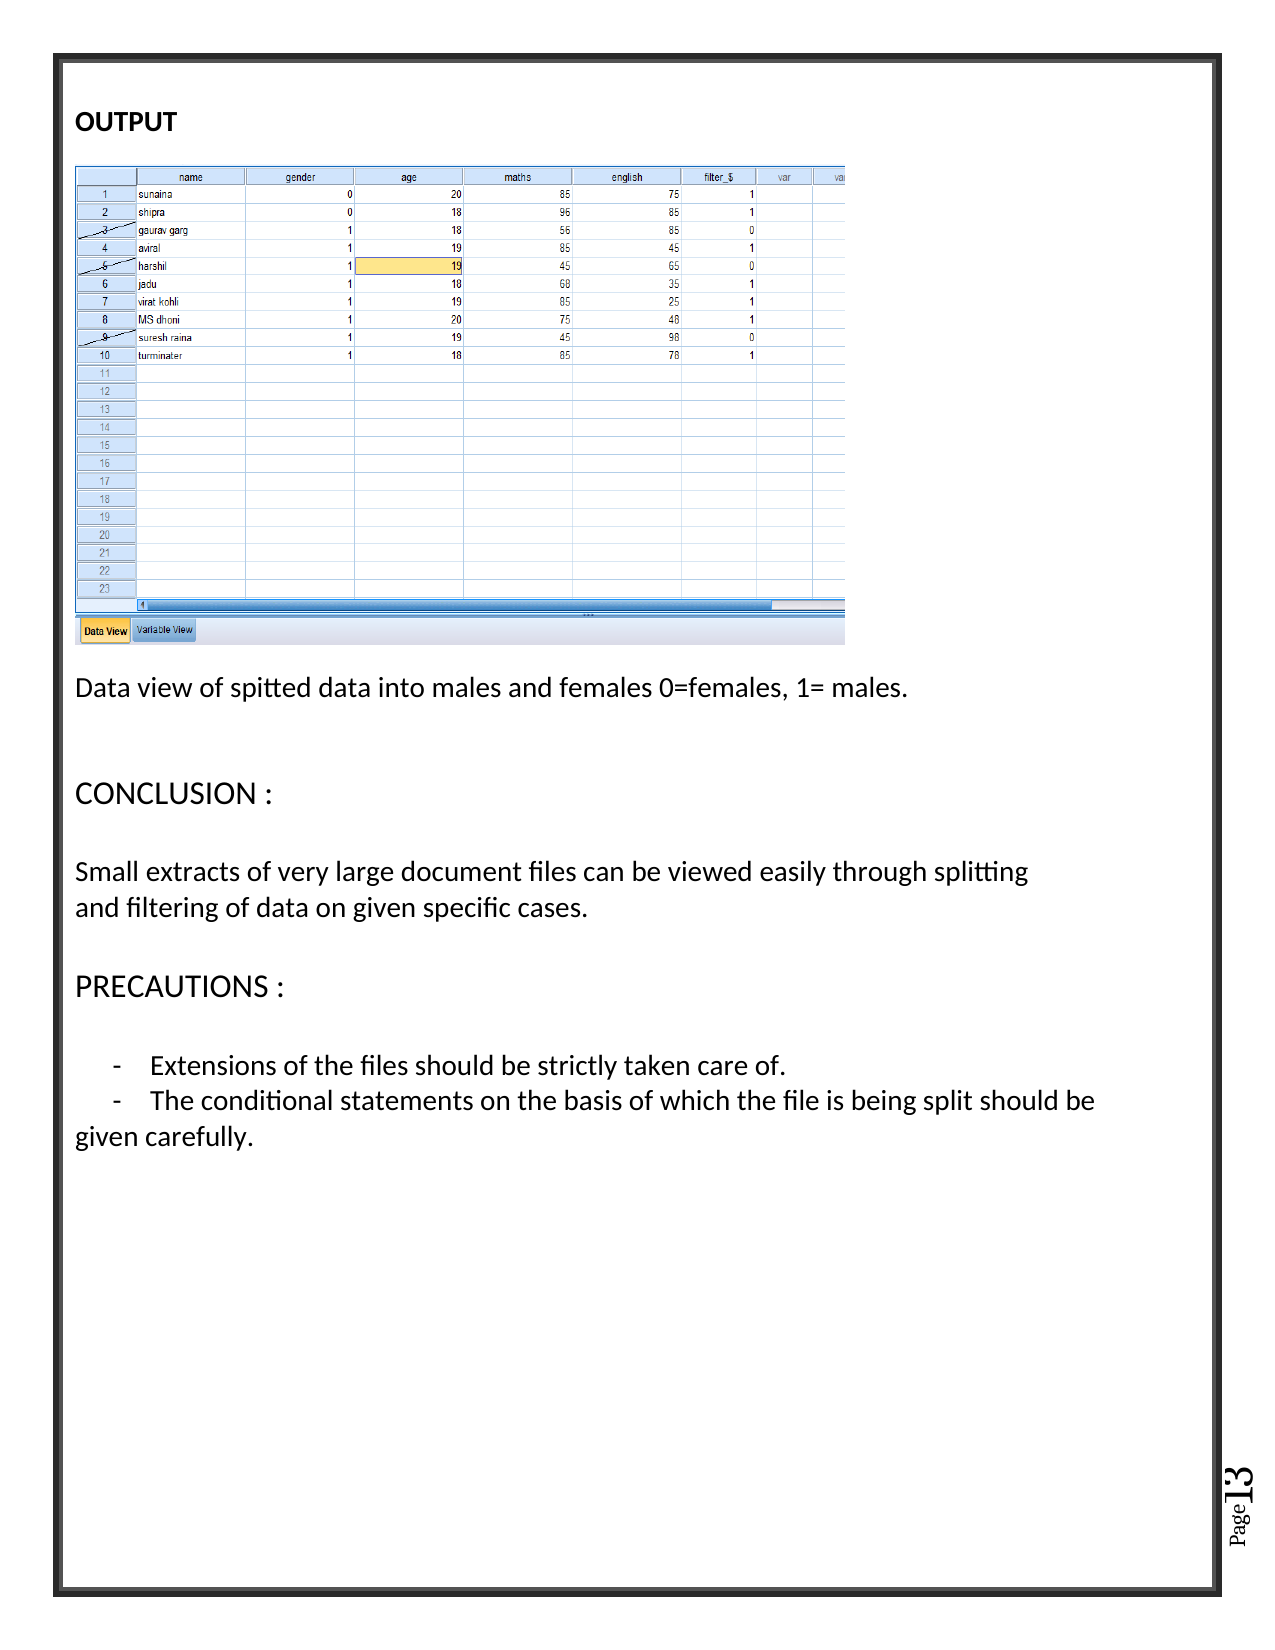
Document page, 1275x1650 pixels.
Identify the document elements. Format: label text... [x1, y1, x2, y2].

list Extensions of the files should be strictly taken care of. [112, 1047, 1200, 1082]
text PRECAUTIONS : [75, 965, 1200, 1006]
text Small extracts of very large document files can be viewed easily through splitting [75, 853, 1200, 889]
text given carefully. [75, 1118, 1200, 1154]
picture [75, 164, 845, 645]
list The conditional statements on the basis of which the file is being split should be [112, 1082, 1200, 1118]
text Data view of spitted data into males and females 0=females, 1= males. [75, 669, 1200, 705]
text OUTPUT [75, 103, 1200, 139]
text CONCLUSION : [75, 772, 1200, 813]
text and filtering of data on given specific cases. [75, 889, 1200, 925]
